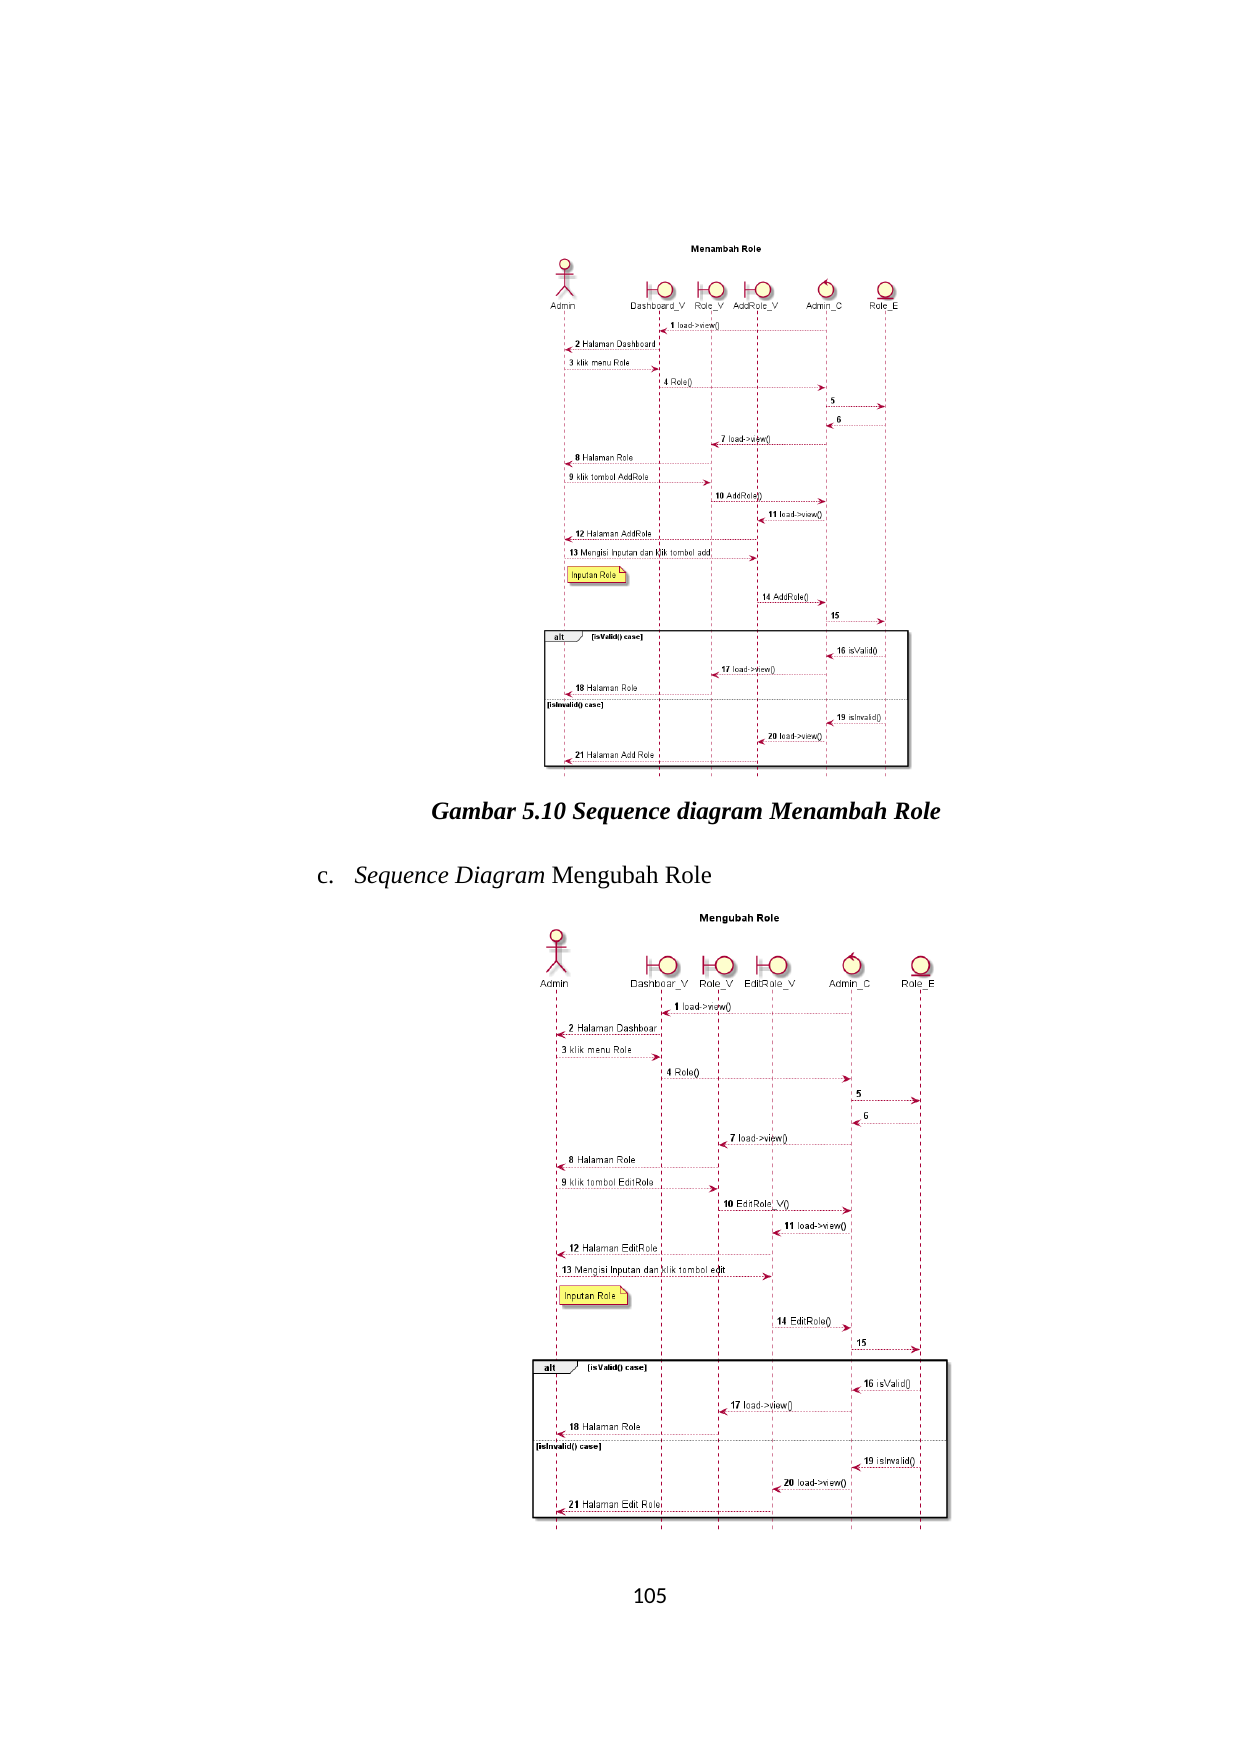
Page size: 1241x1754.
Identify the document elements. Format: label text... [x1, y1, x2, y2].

text Gambar 5.10 Sequence diagram Menambah Role [311, 796, 1063, 825]
picture [536, 236, 914, 783]
picture [523, 903, 954, 1537]
list Sequence Diagram Mengubah Role [317, 860, 1063, 889]
